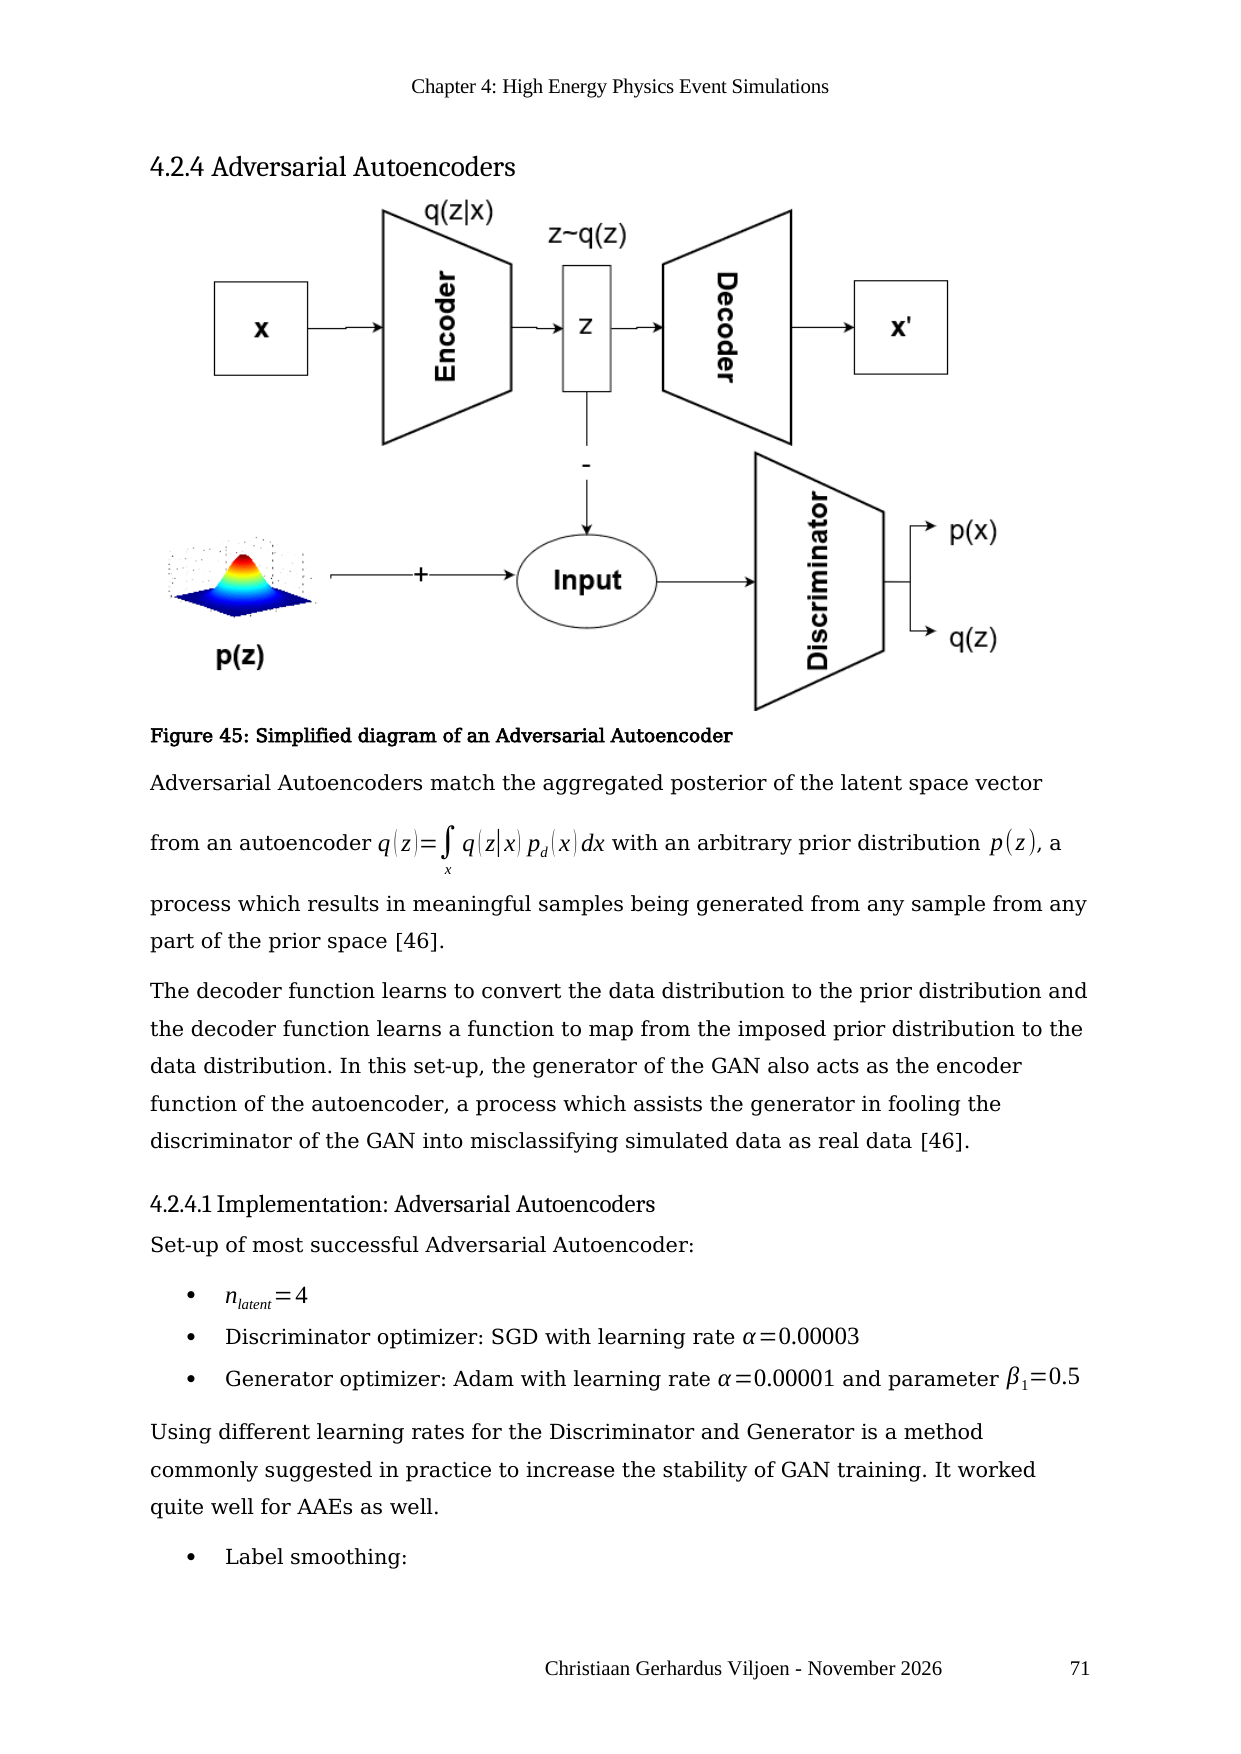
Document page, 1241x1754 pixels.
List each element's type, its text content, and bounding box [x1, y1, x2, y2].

list Label smoothing: [187, 1544, 1090, 1569]
text Adversarial Autoencoders match the aggregated posterior of the latent space vector from an autoencoder with an arbitrary prior distribution , a process which results in meaningful samples being generated from any sample from any part of the prior space . [150, 769, 1090, 953]
picture [150, 196, 1018, 711]
list Generator optimizer: Adam with learning rate and parameter [187, 1362, 1090, 1394]
list Discriminator optimizer: SGD with learning rate [187, 1322, 1090, 1350]
subtitle Implementation: Adversarial Autoencoders [150, 1190, 1090, 1219]
text The decoder function learns to convert the data distribution to the prior distribution and the decoder function learns a function to map from the imposed prior distribution to the data distribution. In this set-up, the generator of the GAN also acts as the encoder function of the autoencoder, a process which assists the generator in fooling the discriminator of the GAN into misclassifying simulated data as real data . [150, 978, 1090, 1153]
subtitle Adversarial Autoencoders [150, 150, 1090, 183]
text Using different learning rates for the Discriminator and Generator is a method commonly suggested in practice to increase the stability of GAN training. It worked quite well for AAEs as well. [150, 1419, 1090, 1519]
text Set-up of most successful Adversarial Autoencoder: [150, 1232, 1090, 1257]
text Figure 45: Simplified diagram of an Adversarial Autoencoder [150, 723, 1090, 746]
